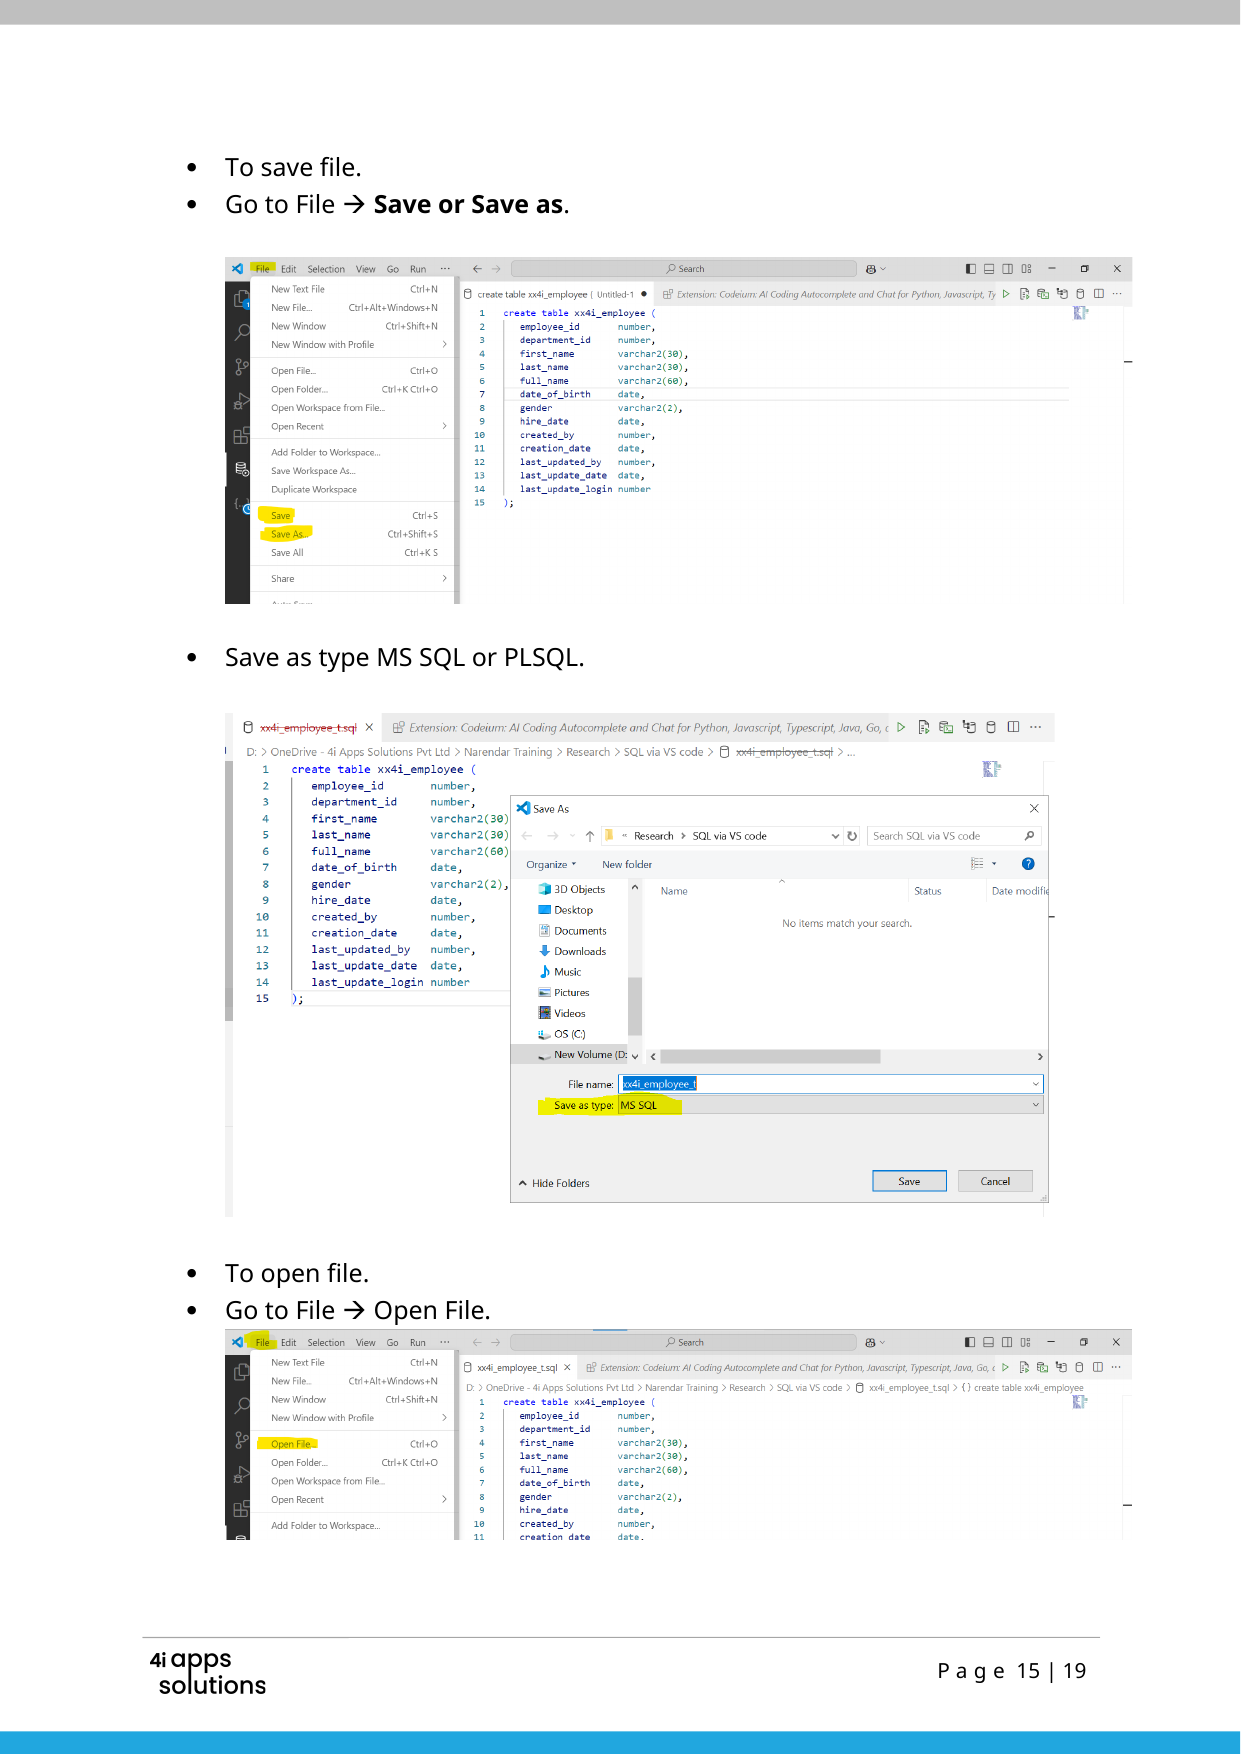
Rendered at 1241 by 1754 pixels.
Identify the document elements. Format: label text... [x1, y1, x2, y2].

picture [225, 1329, 1132, 1540]
list To open file. [187, 1256, 1090, 1290]
picture [225, 713, 1055, 1217]
list To save file. [187, 150, 1090, 184]
picture [150, 1652, 266, 1694]
list Go to File Save or Save as. [187, 187, 1090, 254]
picture [225, 257, 1133, 604]
list Save as type MS SQL or PLSQL. [187, 640, 1090, 674]
list Go to File Open File. [187, 1293, 1090, 1327]
